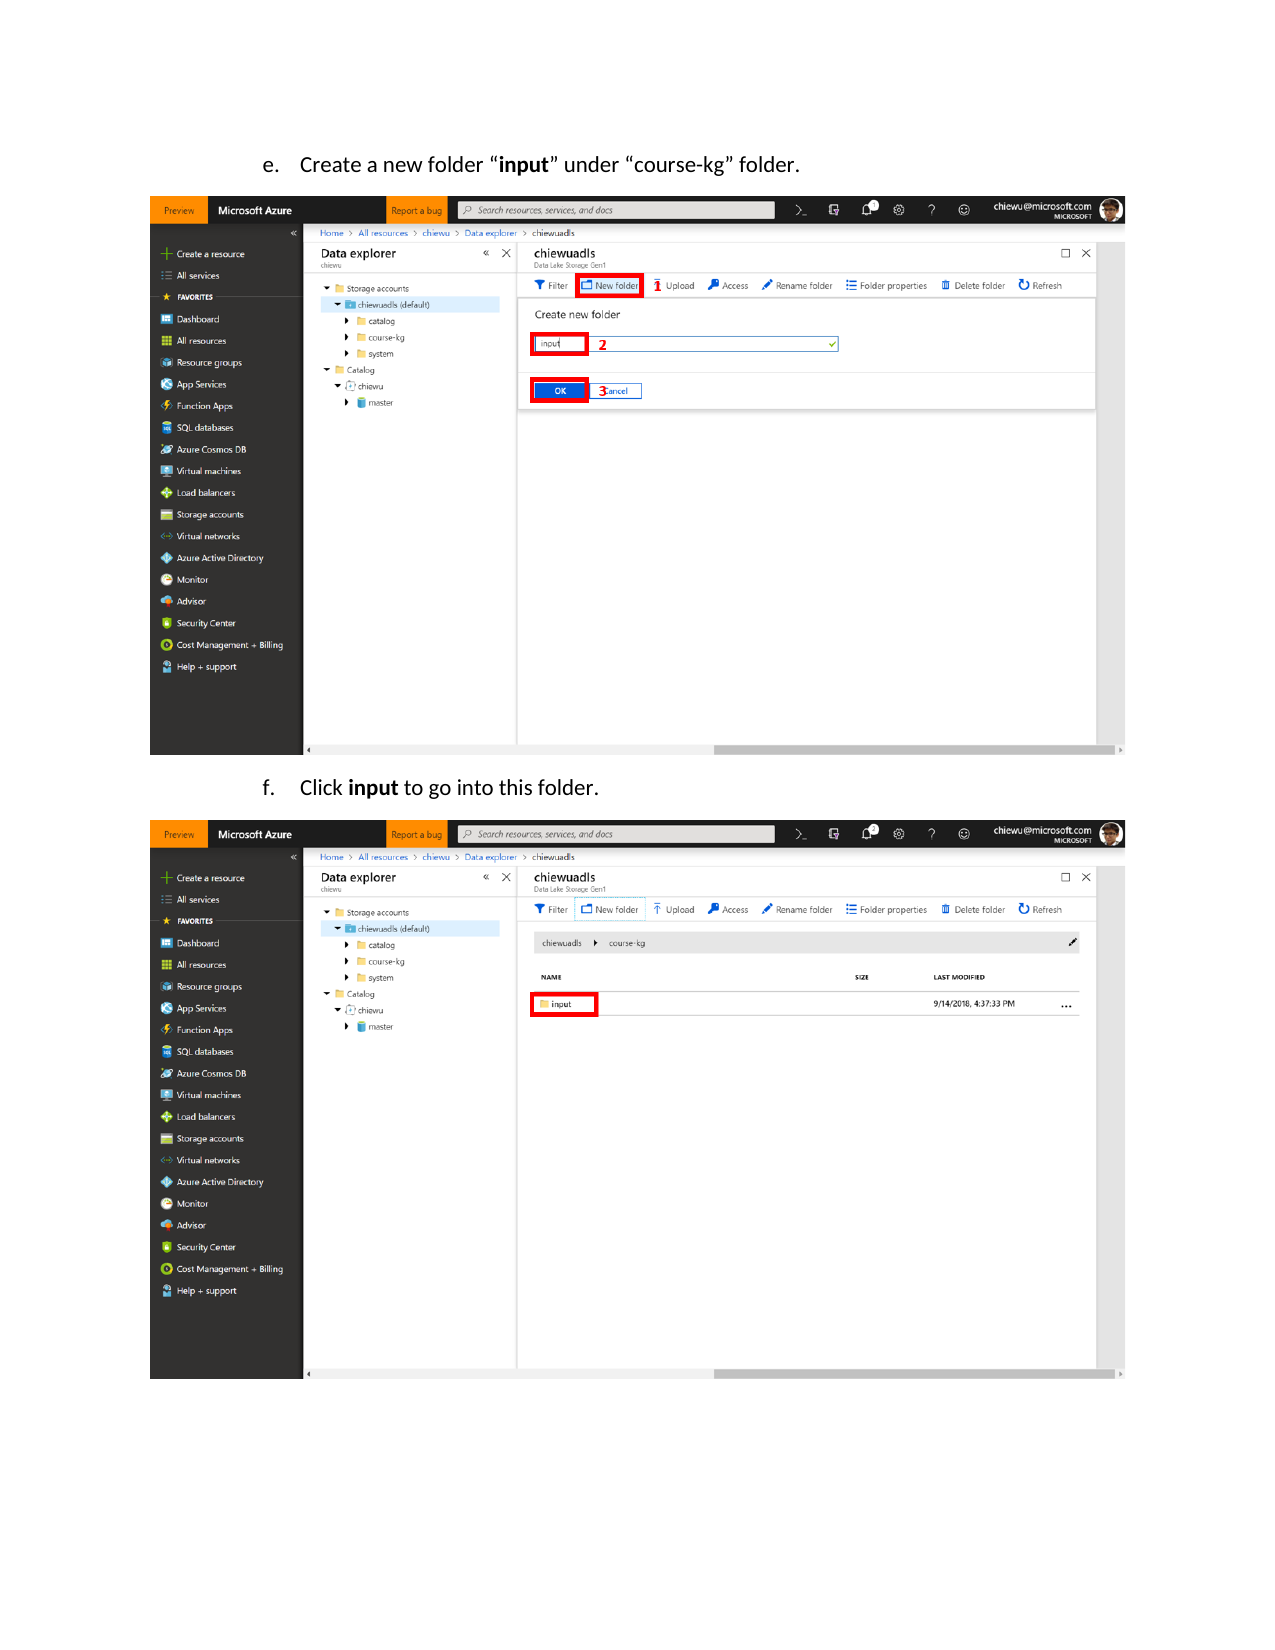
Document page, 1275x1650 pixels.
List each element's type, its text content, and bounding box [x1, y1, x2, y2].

picture [150, 196, 1125, 755]
list Click input to go into this folder. [262, 773, 1125, 802]
list Create a new folder “input” under “course-kg” folder. [262, 150, 1125, 178]
picture [150, 820, 1125, 1379]
